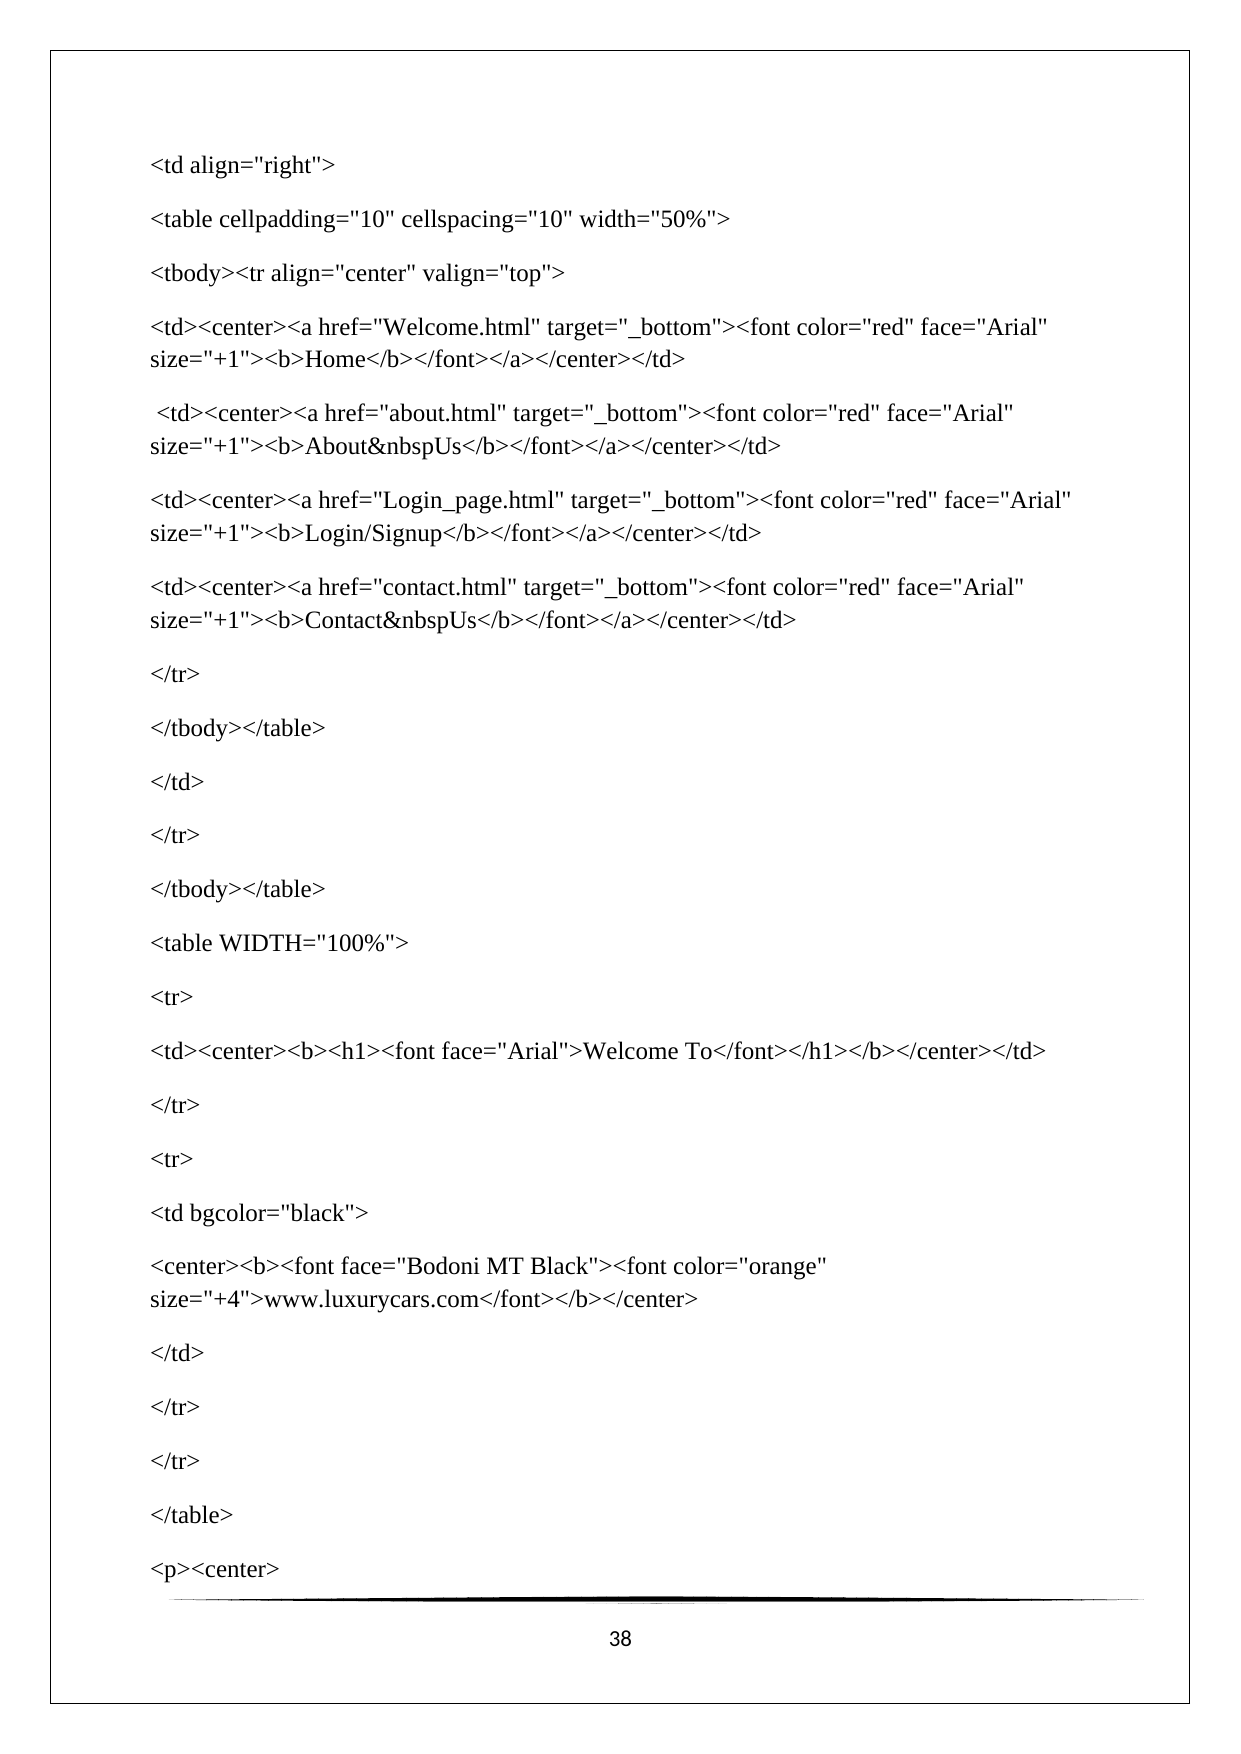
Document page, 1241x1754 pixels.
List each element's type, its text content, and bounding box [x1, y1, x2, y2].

text <center><b><font face="Bodoni MT Black"><font color="orange" size="+4">www.luxurycars.com</font></b></center> [150, 1251, 1090, 1313]
text </tr> [150, 1446, 1090, 1475]
text <td><center><a href="Login_page.html" target="_bottom"><font color="red" face="Arial" size="+1"><b>Login/Signup</b></font></a></center></td> [150, 485, 1090, 547]
text <tbody><tr align="center" valign="top"> [150, 258, 1090, 286]
text </tr> [150, 1392, 1090, 1421]
text <tr> [150, 982, 1090, 1011]
text <td><center><a href="Welcome.html" target="_bottom"><font color="red" face="Arial" size="+1"><b>Home</b></font></a></center></td> [150, 312, 1090, 373]
text </tr> [150, 659, 1090, 688]
text </td> [150, 767, 1090, 796]
text </tr> [150, 1090, 1090, 1119]
text <p><center> [150, 1554, 1090, 1582]
text <td><center><a href="contact.html" target="_bottom"><font color="red" face="Arial" size="+1"><b>Contact&nbspUs</b></font></a></center></td> [150, 572, 1090, 634]
text <td><center><b><h1><font face="Arial">Welcome To</font></h1></b></center></td> [150, 1036, 1090, 1065]
text <table WIDTH="100%"> [150, 928, 1090, 957]
text <td align="right"> [150, 150, 1090, 179]
text </tbody></table> [150, 713, 1090, 742]
text <table cellpadding="10" cellspacing="10" width="50%"> [150, 204, 1090, 233]
text </tbody></table> [150, 874, 1090, 903]
text </td> [150, 1338, 1090, 1367]
text <tr> [150, 1144, 1090, 1172]
text <td bgcolor="black"> [150, 1198, 1090, 1226]
picture [168, 1596, 1144, 1604]
text </tr> [150, 821, 1090, 849]
text </table> [150, 1500, 1090, 1529]
text <td><center><a href="about.html" target="_bottom"><font color="red" face="Arial" size="+1"><b>About&nbspUs</b></font></a></center></td> [150, 398, 1090, 460]
